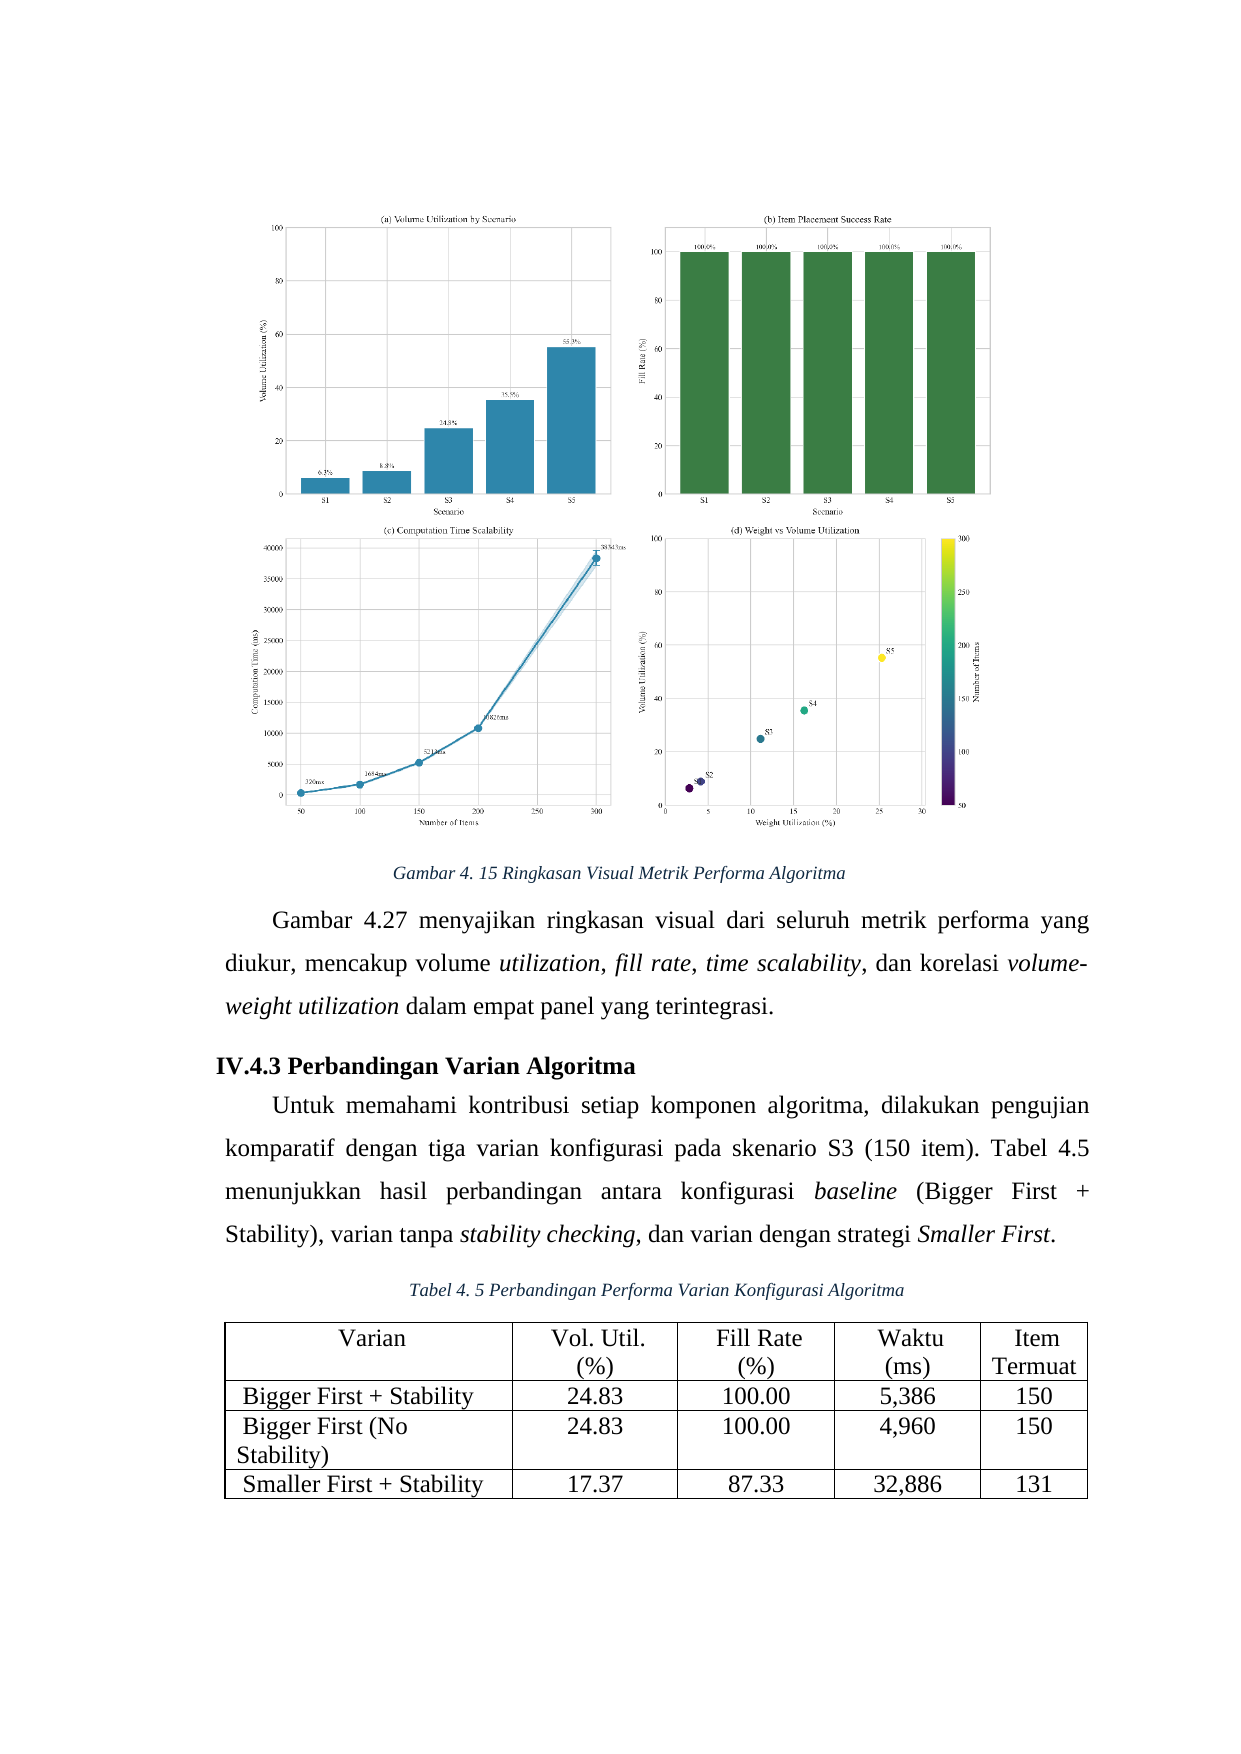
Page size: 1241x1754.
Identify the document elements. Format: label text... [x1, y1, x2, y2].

table_cell 24.83 [513, 1381, 677, 1410]
table_cell 150 [981, 1411, 1087, 1468]
table_cell Bigger First + Stability [226, 1381, 512, 1410]
table_header Fill Rate (%) [678, 1323, 834, 1380]
table_header Vol. Util. (%) [513, 1323, 677, 1380]
table_cell 131 [981, 1470, 1087, 1498]
table_header Waktu (ms) [835, 1323, 980, 1380]
table_cell 4,960 [835, 1411, 980, 1468]
table_cell 100.00 [678, 1381, 834, 1410]
table_cell Smaller First + Stability [226, 1470, 512, 1498]
table_cell 17.37 [513, 1470, 677, 1498]
table_cell 100.00 [678, 1411, 834, 1468]
table_cell Bigger First (No Stability) [226, 1411, 512, 1468]
subtitle Perbandingan Varian Algoritma [216, 1051, 1090, 1079]
picture [245, 209, 995, 833]
list Untuk memahami kontribusi setiap komponen algoritma, dilakukan pengujian komparatif dengan tiga varian konfigurasi pada skenario S3 (150 item). Tabel 4.5 menunjukkan hasil perbandingan antara konfigurasi baseline (Bigger First + Stability), varian tanpa stability checking, dan varian dengan strategi Smaller First. [225, 1090, 1090, 1248]
table_cell 87.33 [678, 1470, 834, 1498]
table_cell 24.83 [513, 1411, 677, 1468]
table_cell 32,886 [835, 1470, 980, 1498]
table_header Item Termuat [981, 1323, 1087, 1380]
list Gambar 4.27 menyajikan ringkasan visual dari seluruh metrik performa yang diukur, mencakup volume utilization, fill rate, time scalability, dan korelasi volume-weight utilization dalam empat panel yang terintegrasi. [225, 905, 1090, 1020]
table_header Varian [226, 1323, 512, 1380]
table_cell 150 [981, 1381, 1087, 1410]
table_cell 5,386 [835, 1381, 980, 1410]
